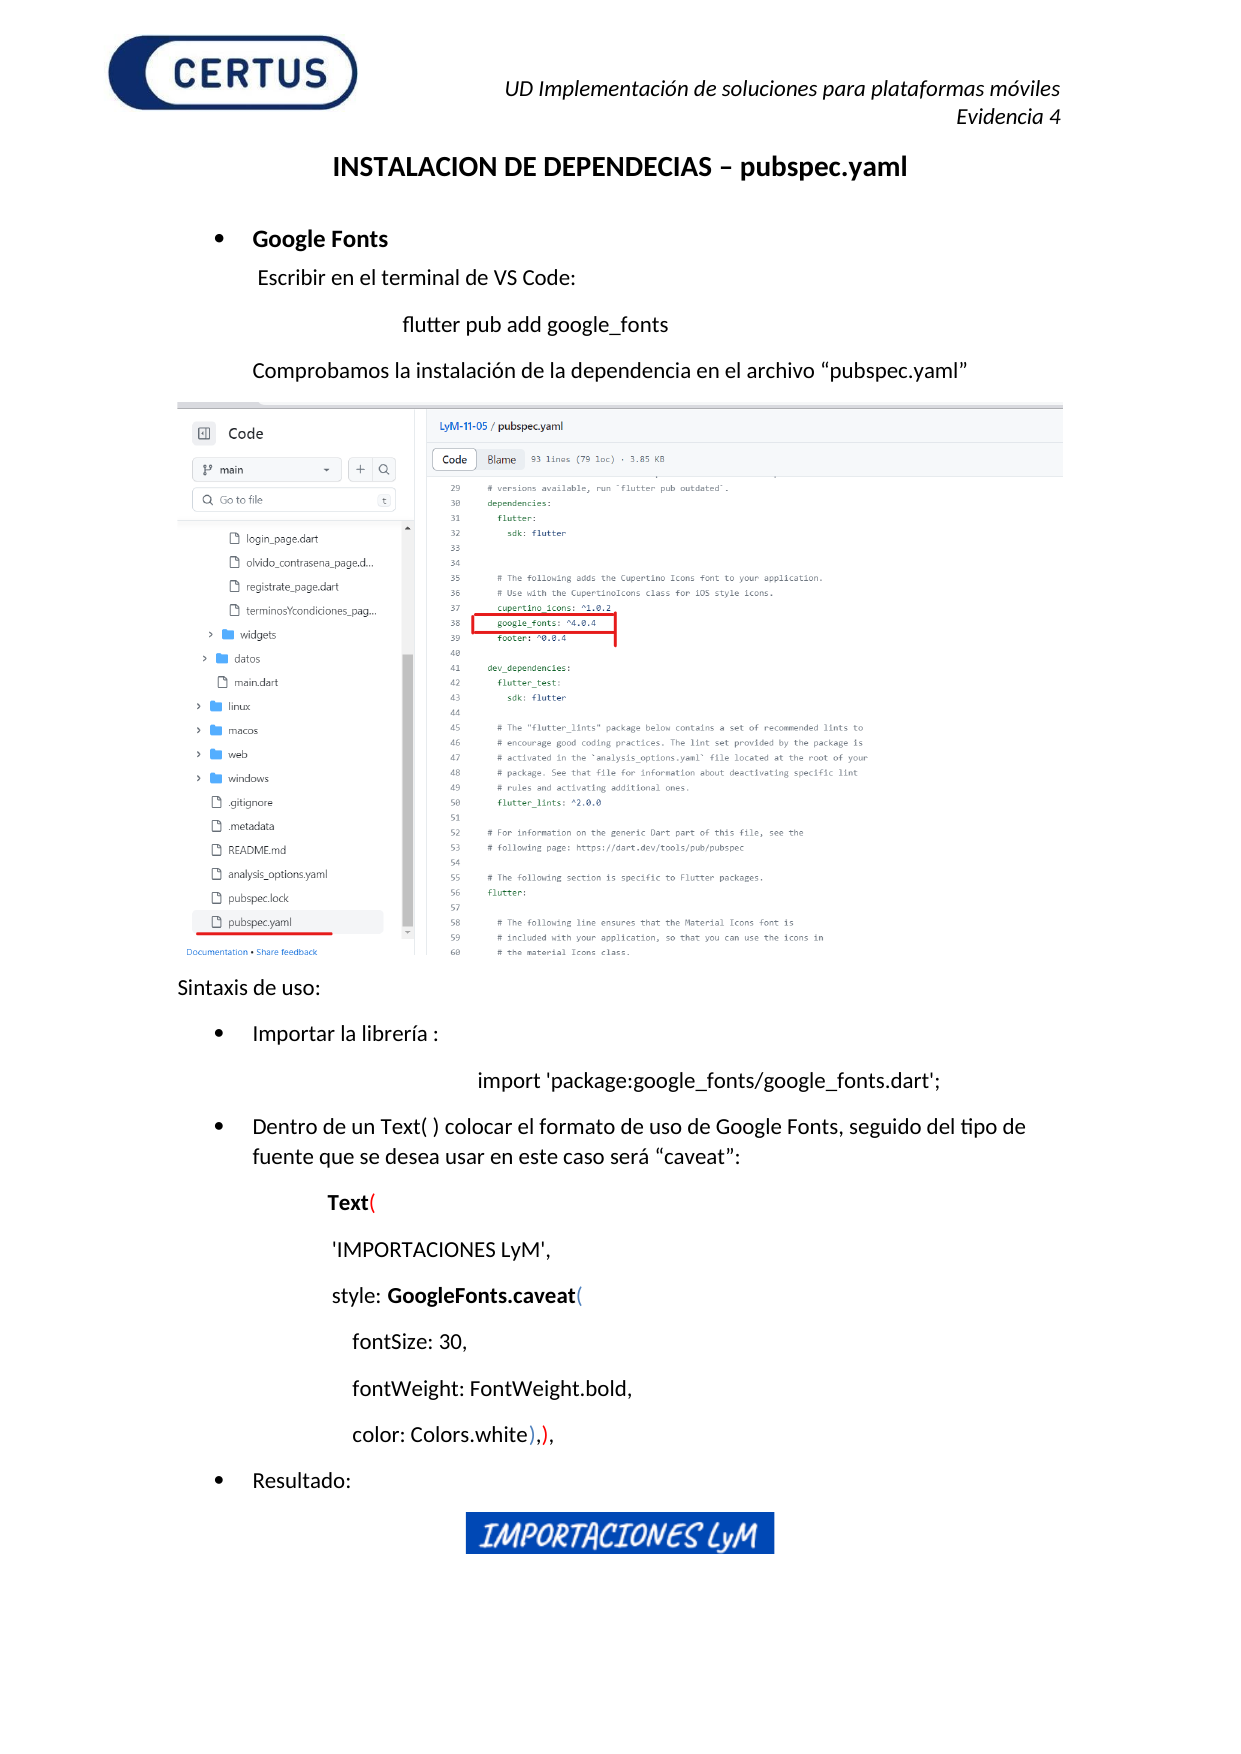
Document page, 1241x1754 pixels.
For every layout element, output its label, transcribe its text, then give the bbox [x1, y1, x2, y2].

subtitle Google Fonts [215, 223, 1063, 253]
text Text( [252, 1188, 1063, 1216]
list Dentro de un Text( ) colocar el formato de uso de Google Fonts, seguido del tipo de fuente que se desea usar en este caso será “caveat”: [215, 1112, 1063, 1170]
text Sintaxis de uso: [177, 973, 1063, 1001]
list Importar la librería : [215, 1019, 1063, 1048]
text fontWeight: FontWeight.bold, [177, 1374, 1063, 1402]
text color: Colors.white),), [177, 1420, 1063, 1448]
picture [177, 402, 1063, 955]
text fontSize: 30, [177, 1327, 1063, 1355]
text flutter pub add google_fonts [402, 310, 1063, 338]
picture [465, 1512, 775, 1554]
text style: GoogleFonts.caveat( [177, 1281, 1063, 1309]
text 'IMPORTACIONES LyM', [177, 1235, 1063, 1263]
picture [103, 34, 359, 112]
list Resultado: [215, 1466, 1063, 1494]
text import 'package:google_fonts/google_fonts.dart'; [402, 1066, 1063, 1094]
text Comprobamos la instalación de la dependencia en el archivo “pubspec.yaml” [177, 356, 1063, 384]
subtitle INSTALACION DE DEPENDECIAS – pubspec.yaml [177, 148, 1063, 183]
list Escribir en el terminal de VS Code: [252, 263, 1063, 291]
